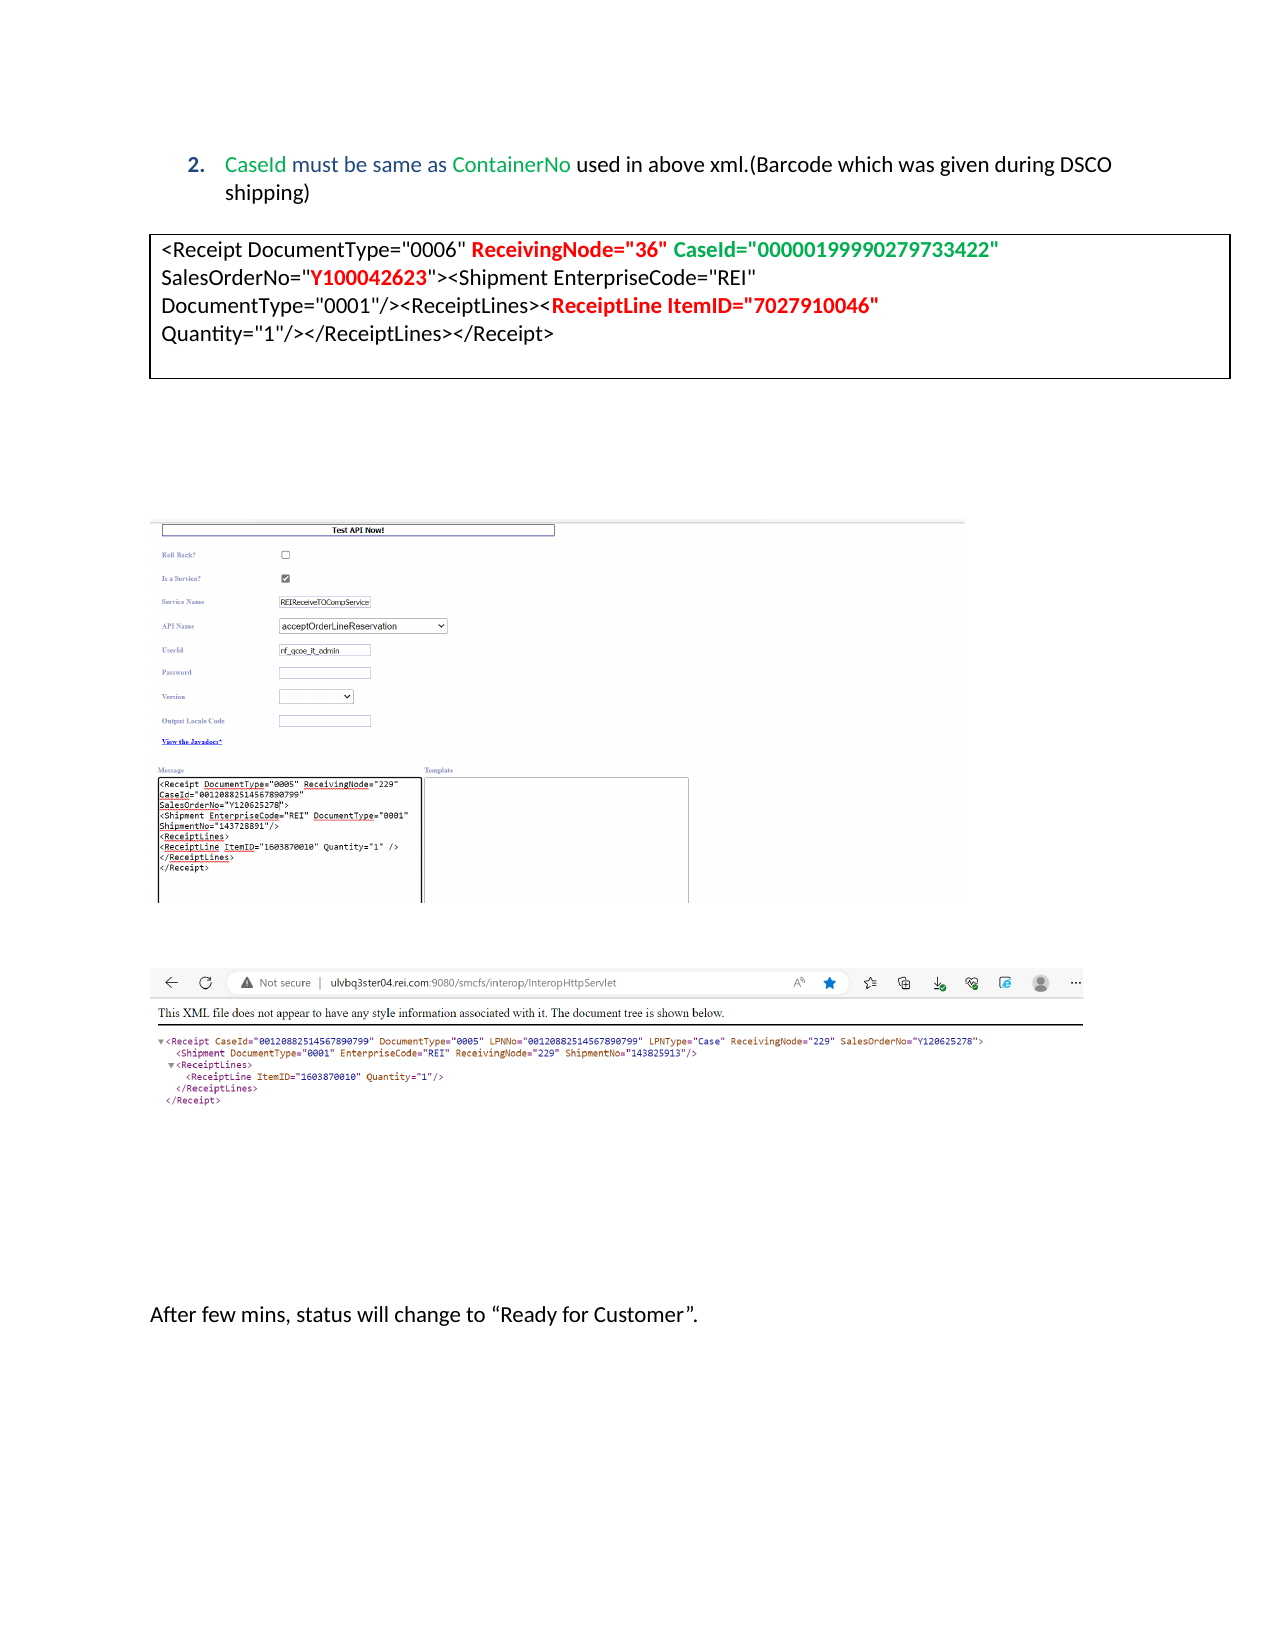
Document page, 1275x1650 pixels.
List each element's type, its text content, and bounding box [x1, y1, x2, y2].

picture [150, 968, 1084, 1281]
list CaseId must be same as ContainerNo used in above xml.(Barcode which was given during DSCO shipping) [187, 150, 1125, 206]
table_header <Receipt DocumentType="0006" ReceivingNode="36" CaseId="00000199990279733422" SalesOrderNo="Y100042623"><Shipment EnterpriseCode="REI" DocumentType="0001"/><ReceiptLines><ReceiptLine ItemID="7027910046" Quantity="1"/></ReceiptLines></Receipt> [151, 235, 1229, 378]
text After few mins, status will change to “Ready for Customer”. [150, 1300, 1125, 1328]
picture [150, 519, 965, 903]
